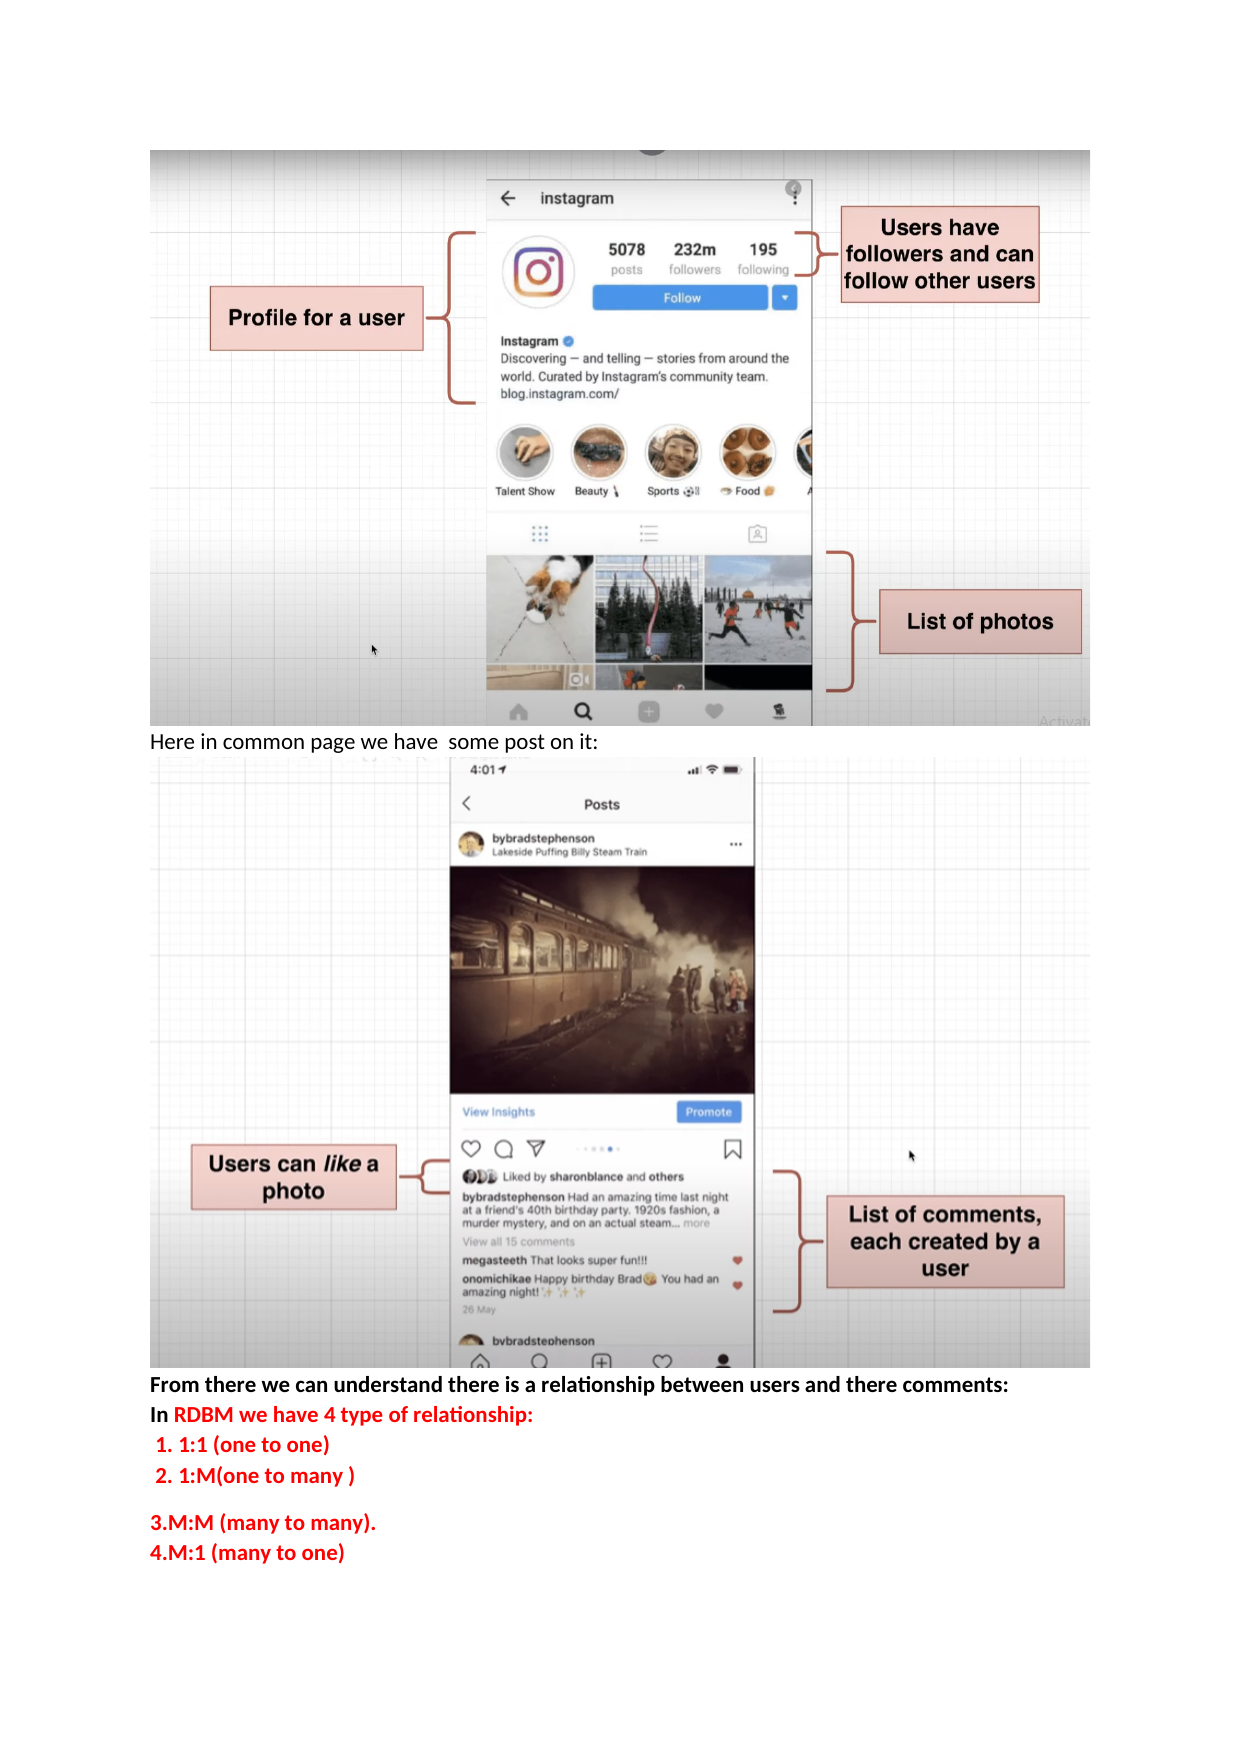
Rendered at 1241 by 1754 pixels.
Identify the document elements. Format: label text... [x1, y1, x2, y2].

text 3.M:M (many to many). 4.M:1 (many to one) One to one relationship(1:1): [150, 1508, 1090, 1566]
text IN Reality we have many table in one db like following : Lets take a example of insta where we have many sections, this is the user profile page : Here in common page we have some post on it: From there we can understand there is a relationship between users and there comments: In RDBM we have 4 type of relationship: 1. 1:1 (one to one) 2. 1:M(one to many ) [150, 726, 1090, 757]
picture [150, 150, 1091, 726]
text IN Reality we have many table in one db like following : Lets take a example of insta where we have many sections, this is the user profile page : Here in common page we have some post on it: From there we can understand there is a relationship between users and there comments: In RDBM we have 4 type of relationship: 1. 1:1 (one to one) 2. 1:M(one to many ) [150, 1368, 1090, 1489]
picture [150, 757, 1091, 1368]
